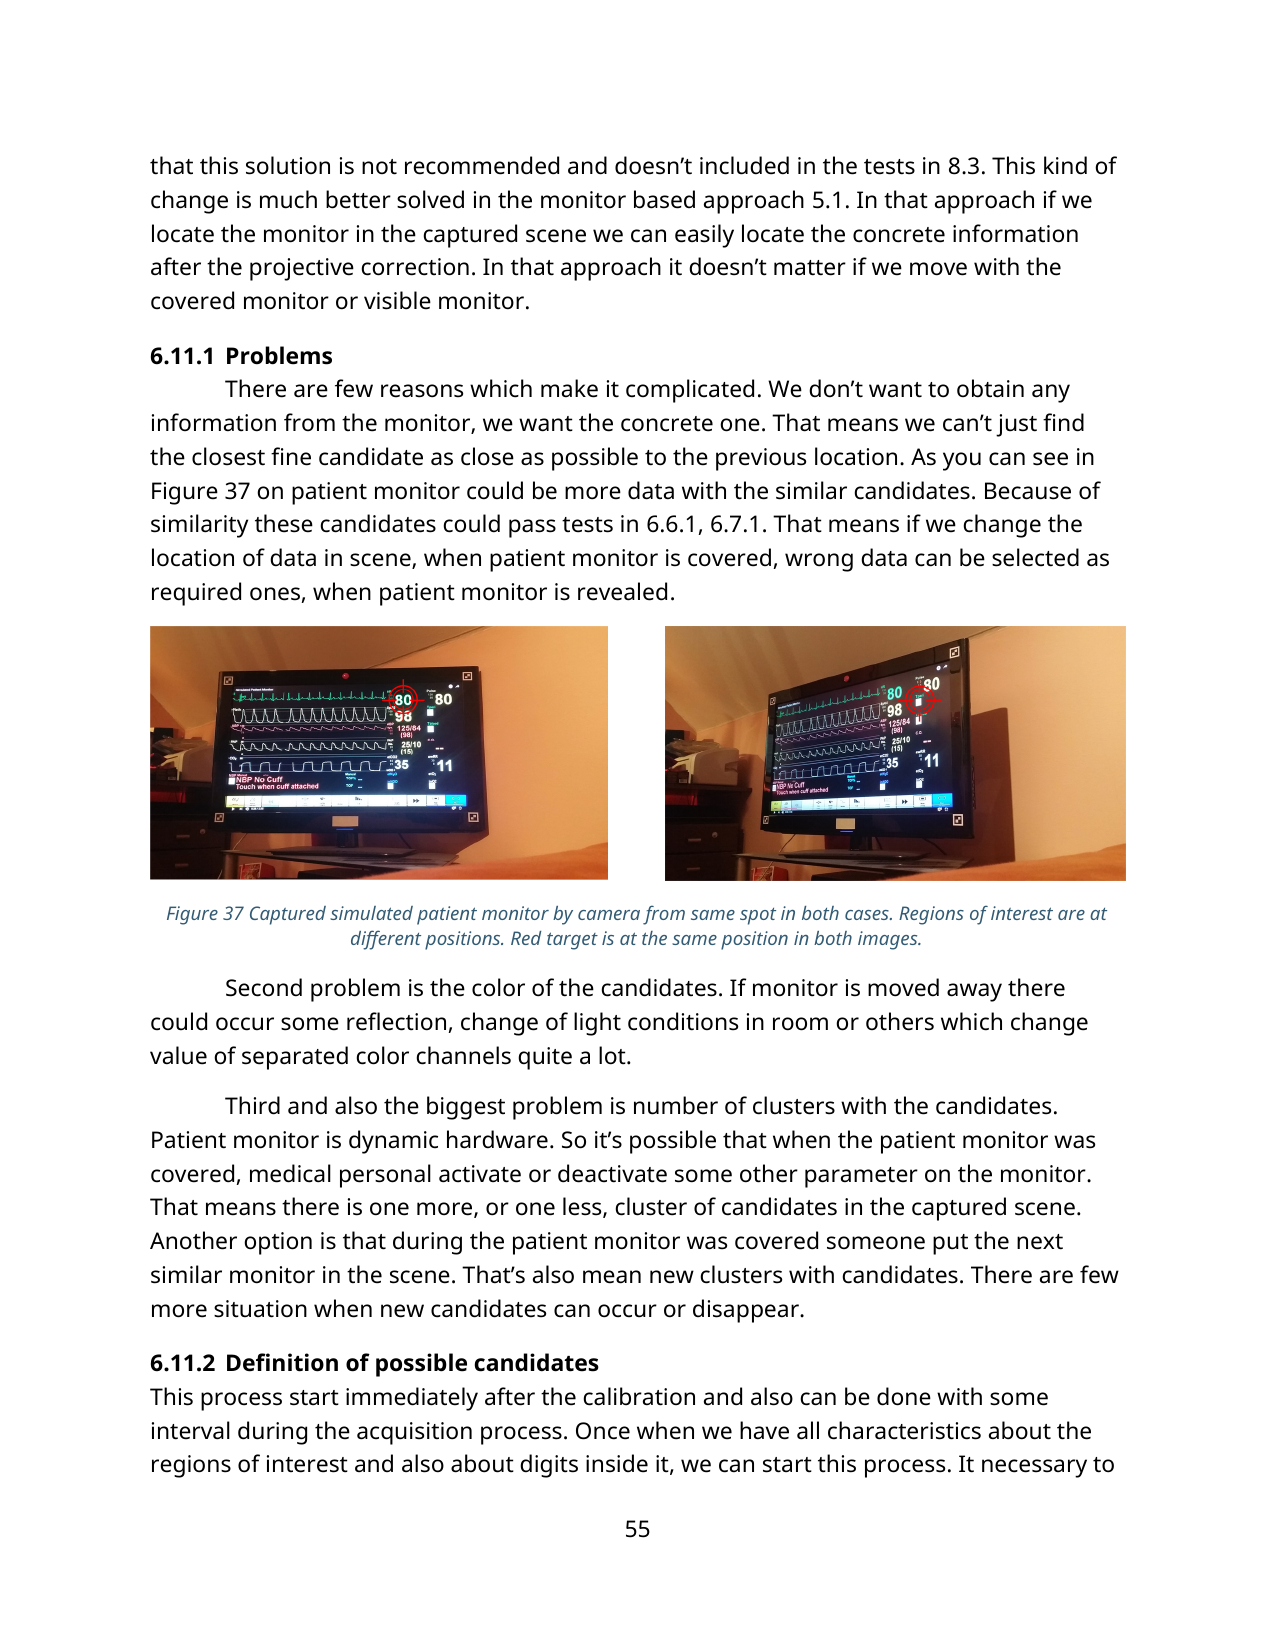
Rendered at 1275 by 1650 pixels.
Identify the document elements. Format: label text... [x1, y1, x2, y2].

subtitle Definition of possible candidates [150, 1347, 1125, 1378]
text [150, 1381, 1125, 1479]
text Third and also the biggest problem is number of clusters with the candidates. Patient monitor is dynamic hardware. So it’s possible that when the patient monitor was covered, medical personal activate or deactivate some other parameter on the monitor. That means there is one more, or one less, cluster of candidates in the captured scene. Another option is that during the patient monitor was covered someone put the next similar monitor in the scene. That’s also mean new clusters with candidates. There are few more situation when new candidates can occur or disappear. [150, 1090, 1125, 1324]
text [150, 150, 1125, 316]
picture [150, 626, 1126, 881]
text Second problem is the color of the candidates. If monitor is moved away there could occur some reflection, change of light conditions in room or others which change value of separated color channels quite a lot. [150, 972, 1125, 1071]
text There are few reasons which make it complicated. We don’t want to obtain any information from the monitor, we want the concrete one. That means we can’t just find the closest fine candidate as close as possible to the previous location. As you can see in Figure 37 on patient monitor could be more data with the similar candidates. Because of similarity these candidates could pass tests in 6.6.1, 6.7.1. That means if we change the location of data in scene, when patient monitor is covered, wrong data can be selected as required ones, when patient monitor is revealed. [150, 373, 1125, 607]
subtitle Problems [150, 339, 1125, 371]
